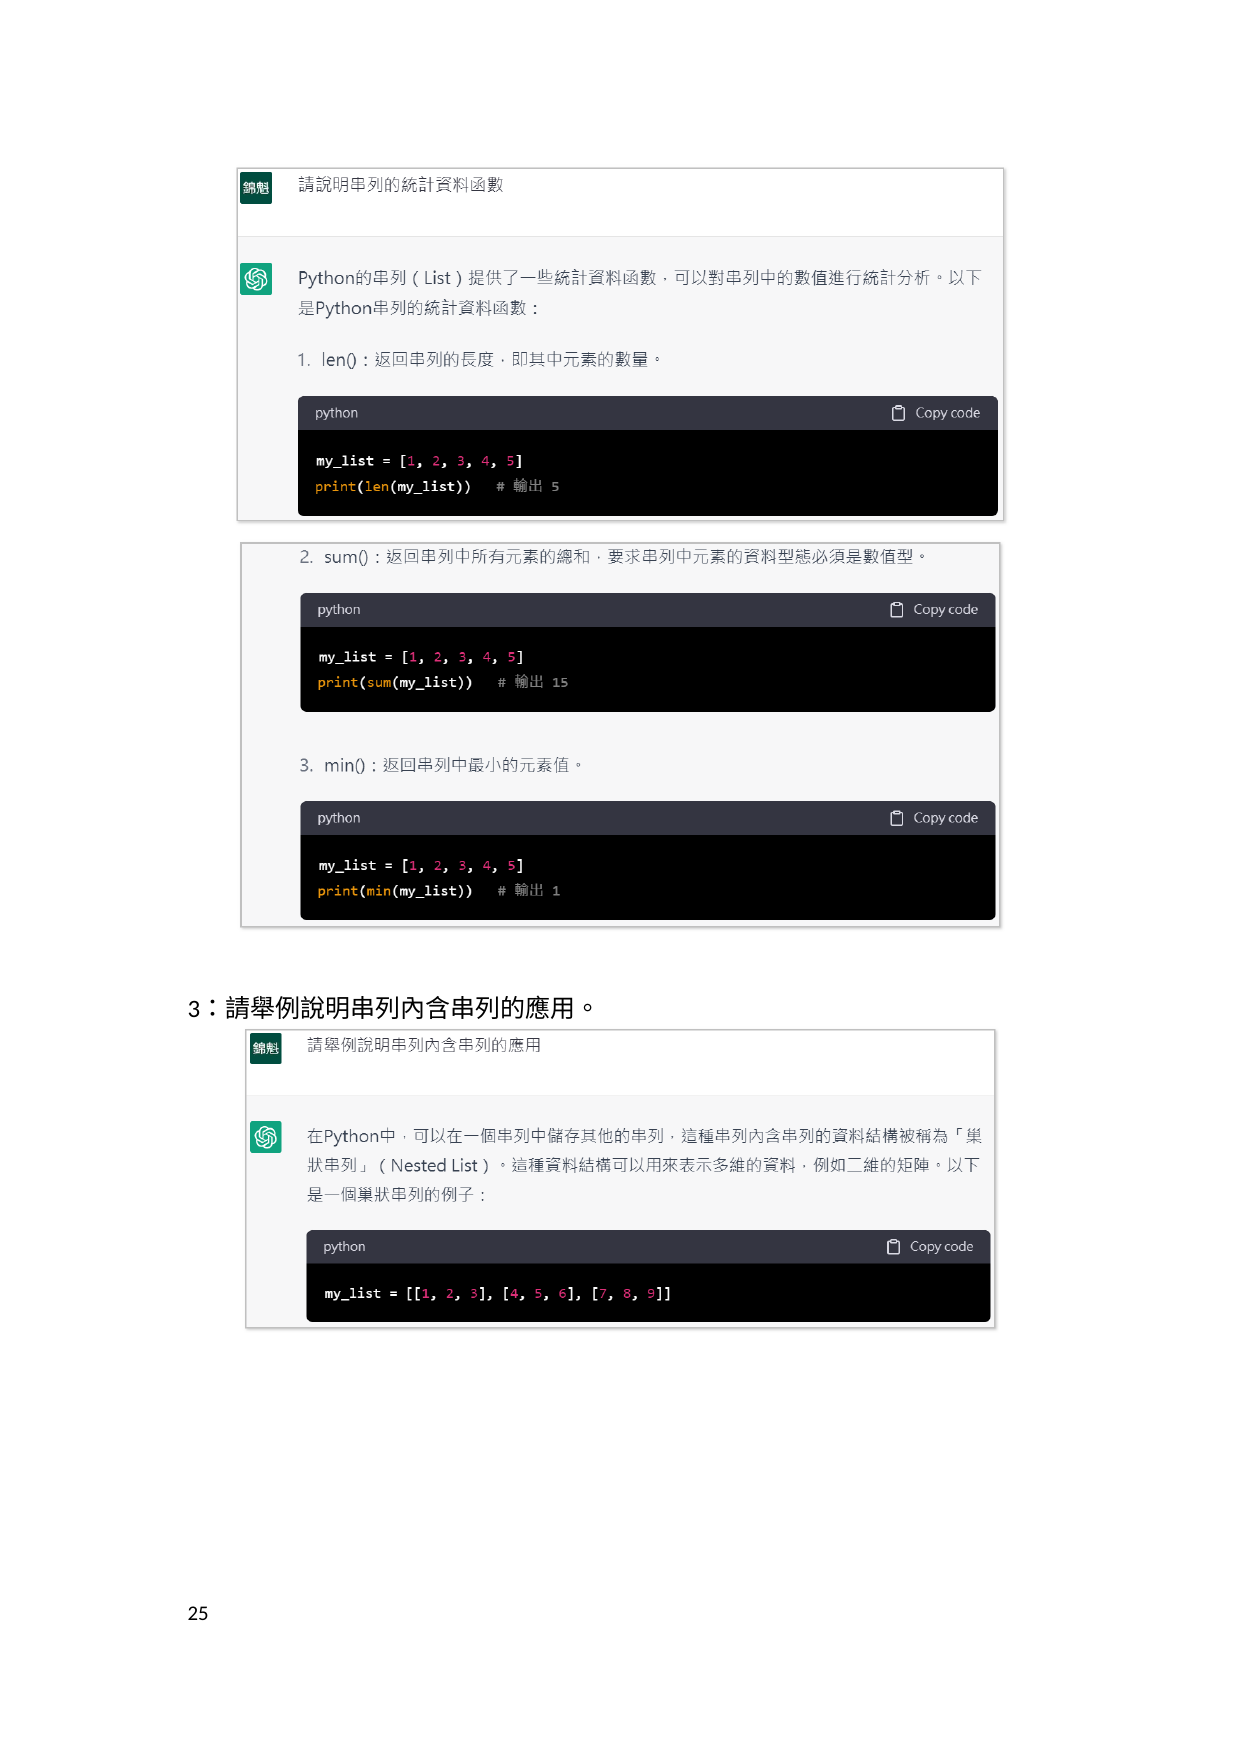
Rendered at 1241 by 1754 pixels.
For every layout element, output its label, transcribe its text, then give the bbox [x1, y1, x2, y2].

picture [235, 537, 1005, 932]
text 3：請舉例說明串列內含串列的應用。 [187, 987, 1053, 1025]
picture [231, 162, 1009, 526]
picture [241, 1025, 1000, 1333]
